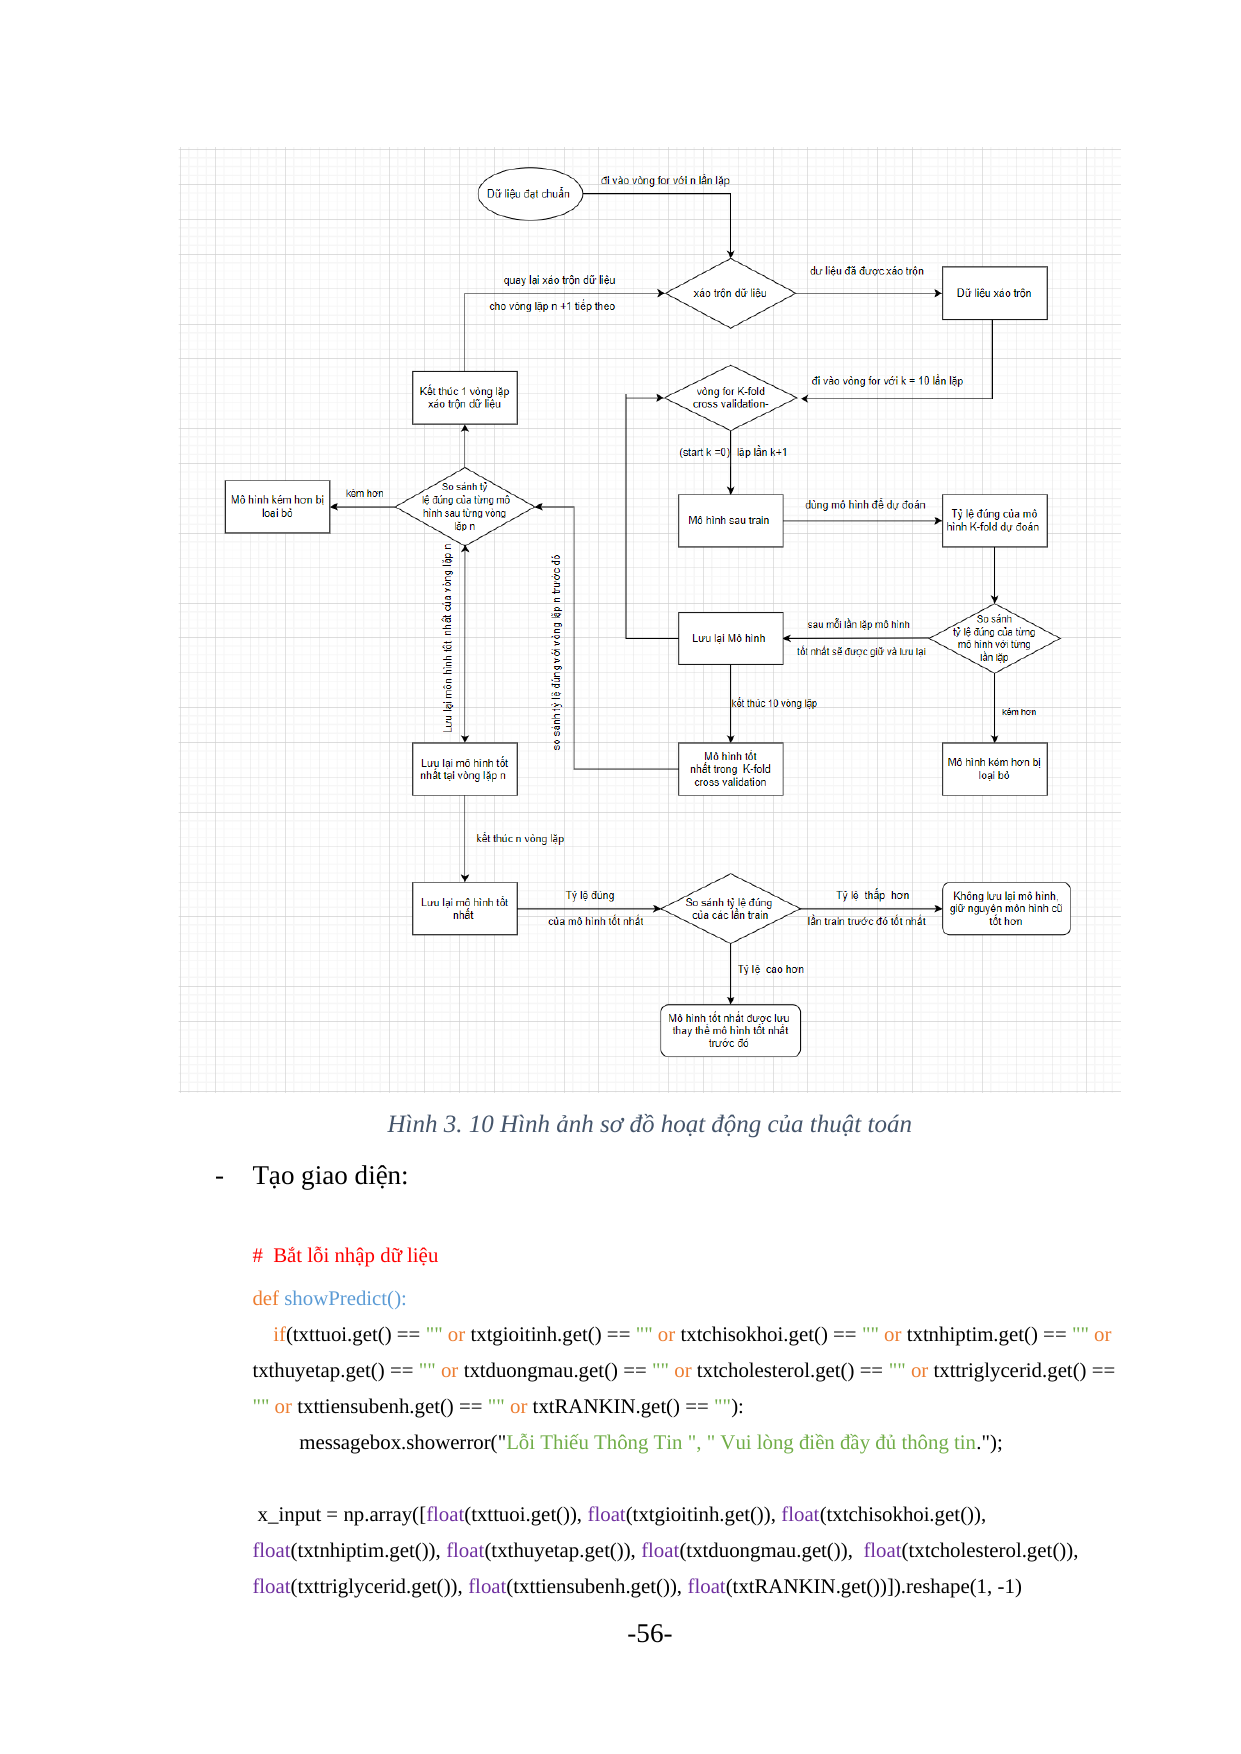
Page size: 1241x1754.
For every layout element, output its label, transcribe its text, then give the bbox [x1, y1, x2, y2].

list messagebox.showerror("Lỗi Thiếu Thông Tin ", " Vui lòng điền đầy đủ thông tin."); [252, 1429, 1122, 1454]
list def showPredict(): [252, 1285, 1122, 1309]
list Tạo giao diện: [215, 1159, 1122, 1190]
list if(txttuoi.get() == "" or txtgioitinh.get() == "" or txtchisokhoi.get() == "" or txtnhiptim.get() == "" or txthuyetap.get() == "" or txtduongmau.get() == "" or txtcholesterol.get() == "" or txttriglycerid.get() == "" or txttiensubenh.get() == "" or txtRANKIN.get() == ""): [252, 1321, 1122, 1418]
list x_input = np.array([float(txttuoi.get()), float(txtgioitinh.get()), float(txtchisokhoi.get()), float(txtnhiptim.get()), float(txthuyetap.get()), float(txtduongmau.get()), float(txtcholesterol.get()), float(txttriglycerid.get()), float(txttiensubenh.get()), float(txtRANKIN.get())]).reshape(1, -1) [252, 1502, 1122, 1598]
text Hình 3. 10 Hình ảnh sơ đồ hoạt động của thuật toán [177, 1109, 1122, 1138]
text # Bắt lỗi nhập dữ liệu [252, 1243, 1122, 1267]
picture [178, 147, 1121, 1093]
